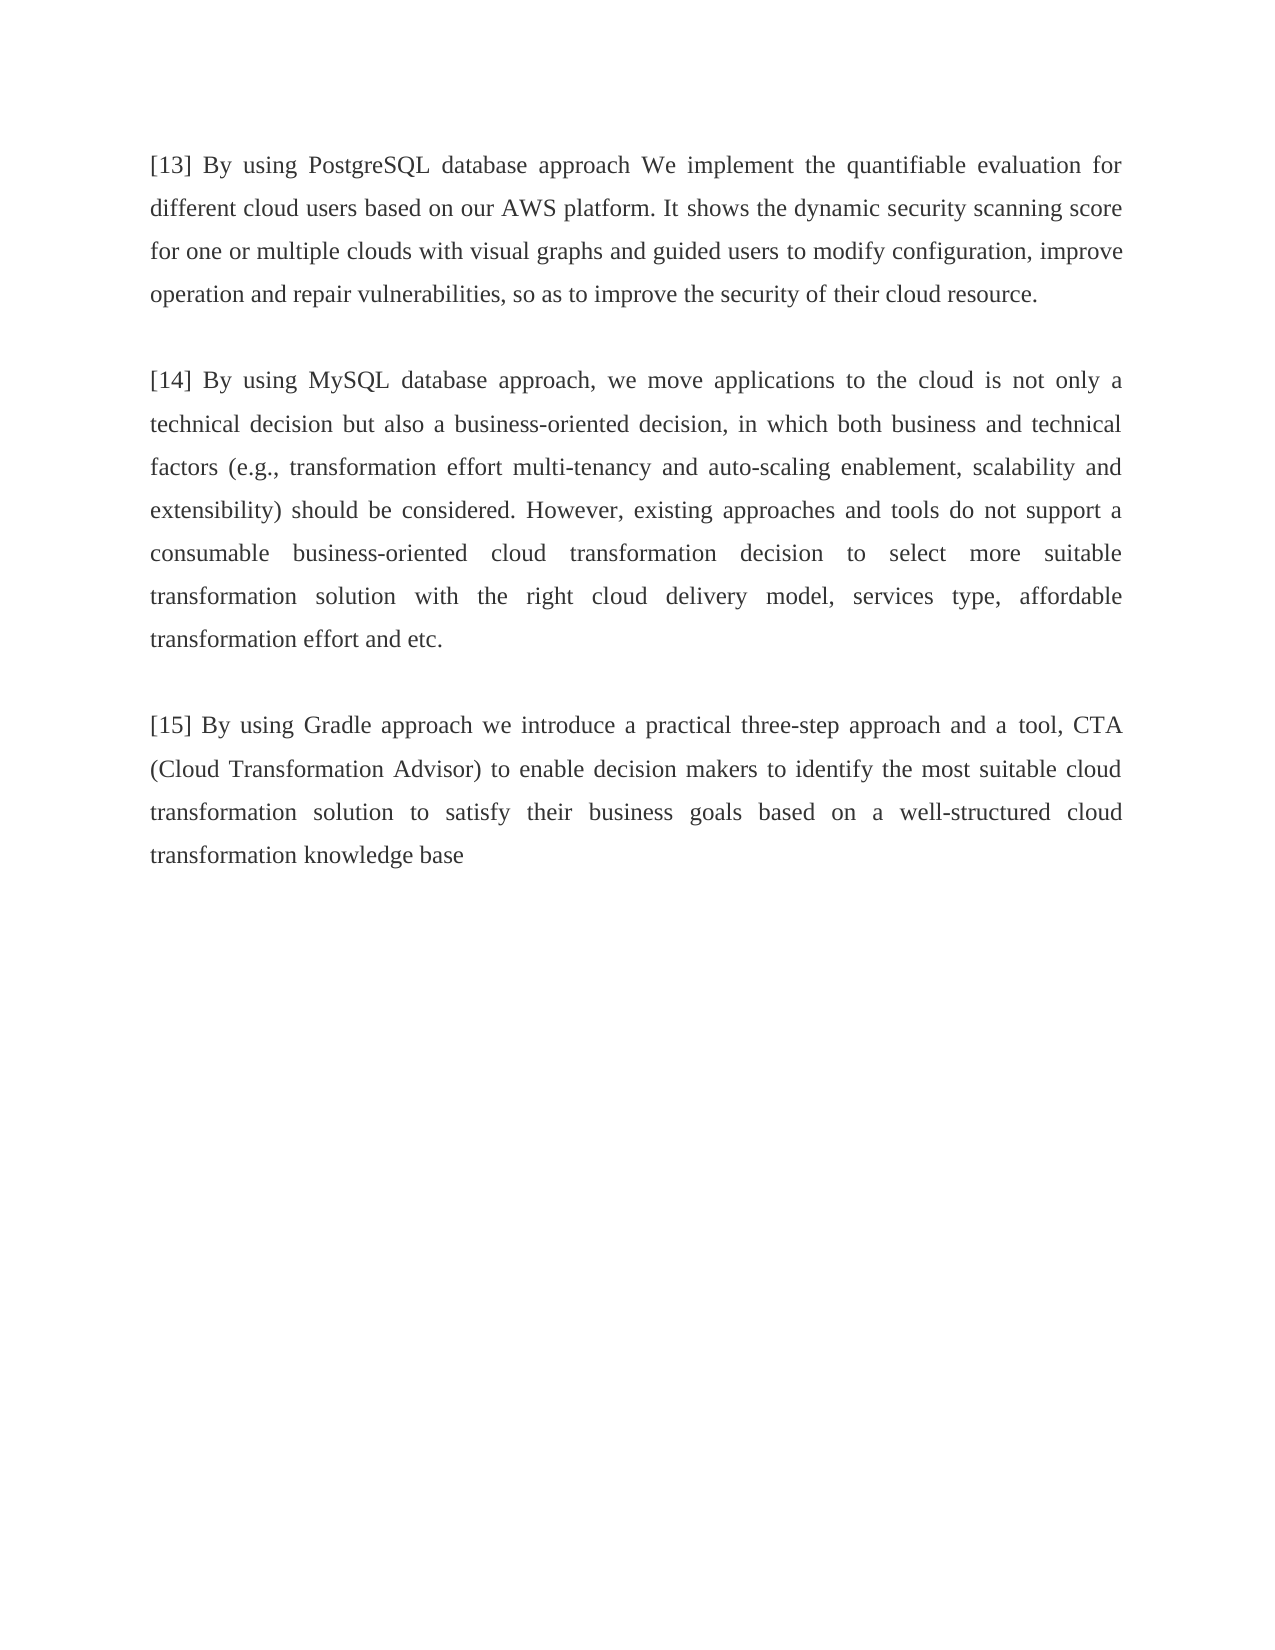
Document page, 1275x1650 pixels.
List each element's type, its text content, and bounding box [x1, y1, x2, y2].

text [15] By using Gradle approach we introduce a practical three-step approach and a tool, CTA (Cloud Transformation Advisor) to enable decision makers to identify the most suitable cloud transformation solution to satisfy their business goals based on a well-structured cloud transformation knowledge base [150, 711, 1123, 869]
text [13] By using PostgreSQL database approach We implement the quantifiable evaluation for different cloud users based on our AWS platform. It shows the dynamic security scanning score for one or multiple clouds with visual graphs and guided users to modify configuration, improve operation and repair vulnerabilities, so as to improve the security of their cloud resource. [150, 150, 1123, 308]
text [14] By using MySQL database approach, we move applications to the cloud is not only a technical decision but also a business-oriented decision, in which both business and technical factors (e.g., transformation effort multi-tenancy and auto-scaling enablement, scalability and extensibility) should be considered. However, existing approaches and tools do not support a consumable business-oriented cloud transformation decision to select more suitable transformation solution with the right cloud delivery model, services type, affordable transformation effort and etc. [150, 366, 1123, 653]
